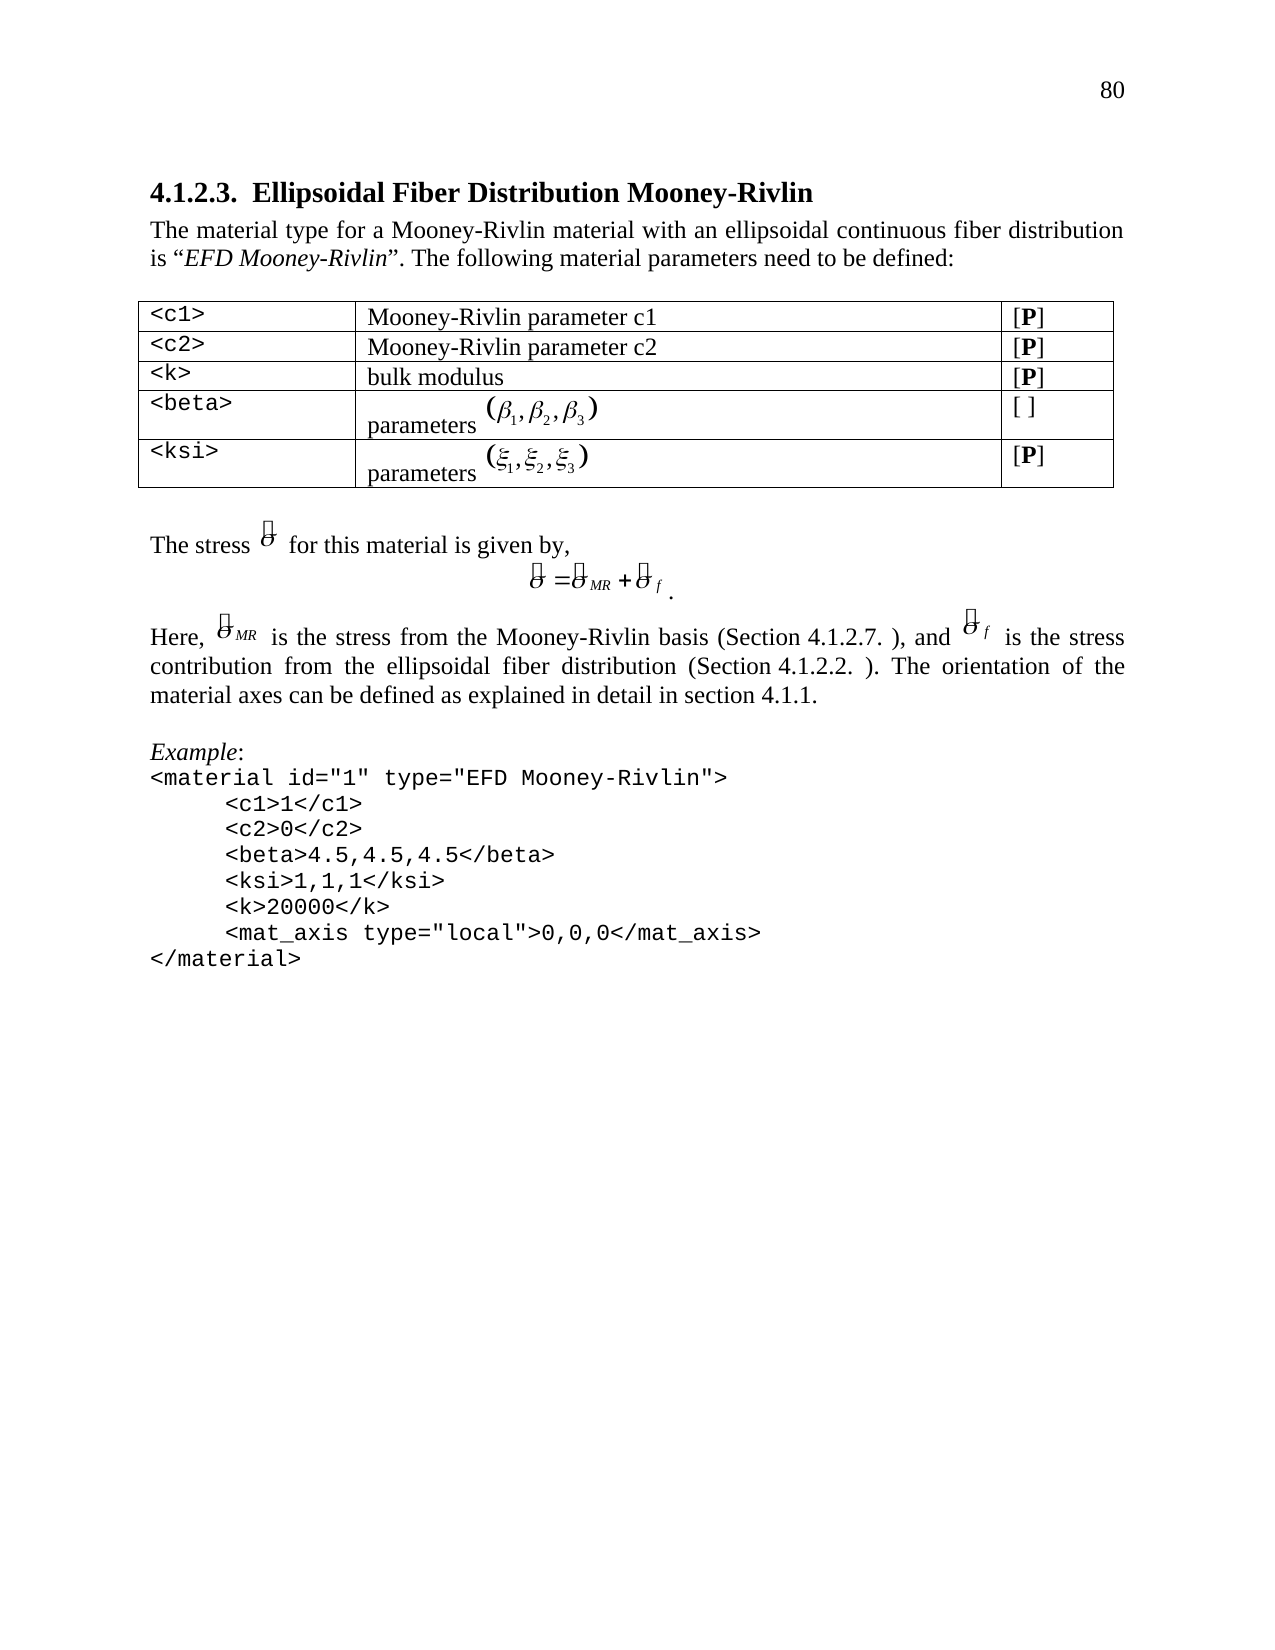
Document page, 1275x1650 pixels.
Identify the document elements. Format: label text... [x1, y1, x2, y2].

text <k>20000</k> [150, 896, 1125, 922]
text The material type for a Mooney-Rivlin material with an ellipsoidal continuous fiber distribution is “EFD Mooney-Rivlin”. The following material parameters need to be defined: [150, 215, 1125, 272]
text <mat_axis type="local">0,0,0</mat_axis> [150, 922, 1125, 947]
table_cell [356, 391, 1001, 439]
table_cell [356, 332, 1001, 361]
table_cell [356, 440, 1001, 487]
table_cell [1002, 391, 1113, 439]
text The stress for this material is given by, [150, 517, 1125, 559]
text <material id="1" type="EFD Mooney-Rivlin"> [150, 766, 1125, 792]
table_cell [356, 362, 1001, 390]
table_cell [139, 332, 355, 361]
text </material> [150, 947, 1125, 973]
text <c2>0</c2> [150, 818, 1125, 844]
text <ksi>1,1,1</ksi> [150, 870, 1125, 896]
text <c1>1</c1> [150, 792, 1125, 818]
text Example: [150, 737, 1125, 766]
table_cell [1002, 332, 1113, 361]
text <beta>4.5,4.5,4.5</beta> [150, 844, 1125, 870]
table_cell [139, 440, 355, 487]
text Here, is the stress from the Mooney-Rivlin basis (Section 4.1.2.7. ), and is the stress contribution from the ellipsoidal fiber distribution (Section 4.1.2.2. ). The orientation of the material axes can be defined as explained in detail in section 4.1.1. [150, 605, 1125, 708]
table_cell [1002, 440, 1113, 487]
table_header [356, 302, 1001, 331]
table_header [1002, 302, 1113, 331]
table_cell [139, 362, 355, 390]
subtitle Ellipsoidal Fiber Distribution Mooney-Rivlin [150, 175, 1125, 208]
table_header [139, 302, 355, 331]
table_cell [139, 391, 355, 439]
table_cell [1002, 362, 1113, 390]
text . [150, 559, 1125, 605]
